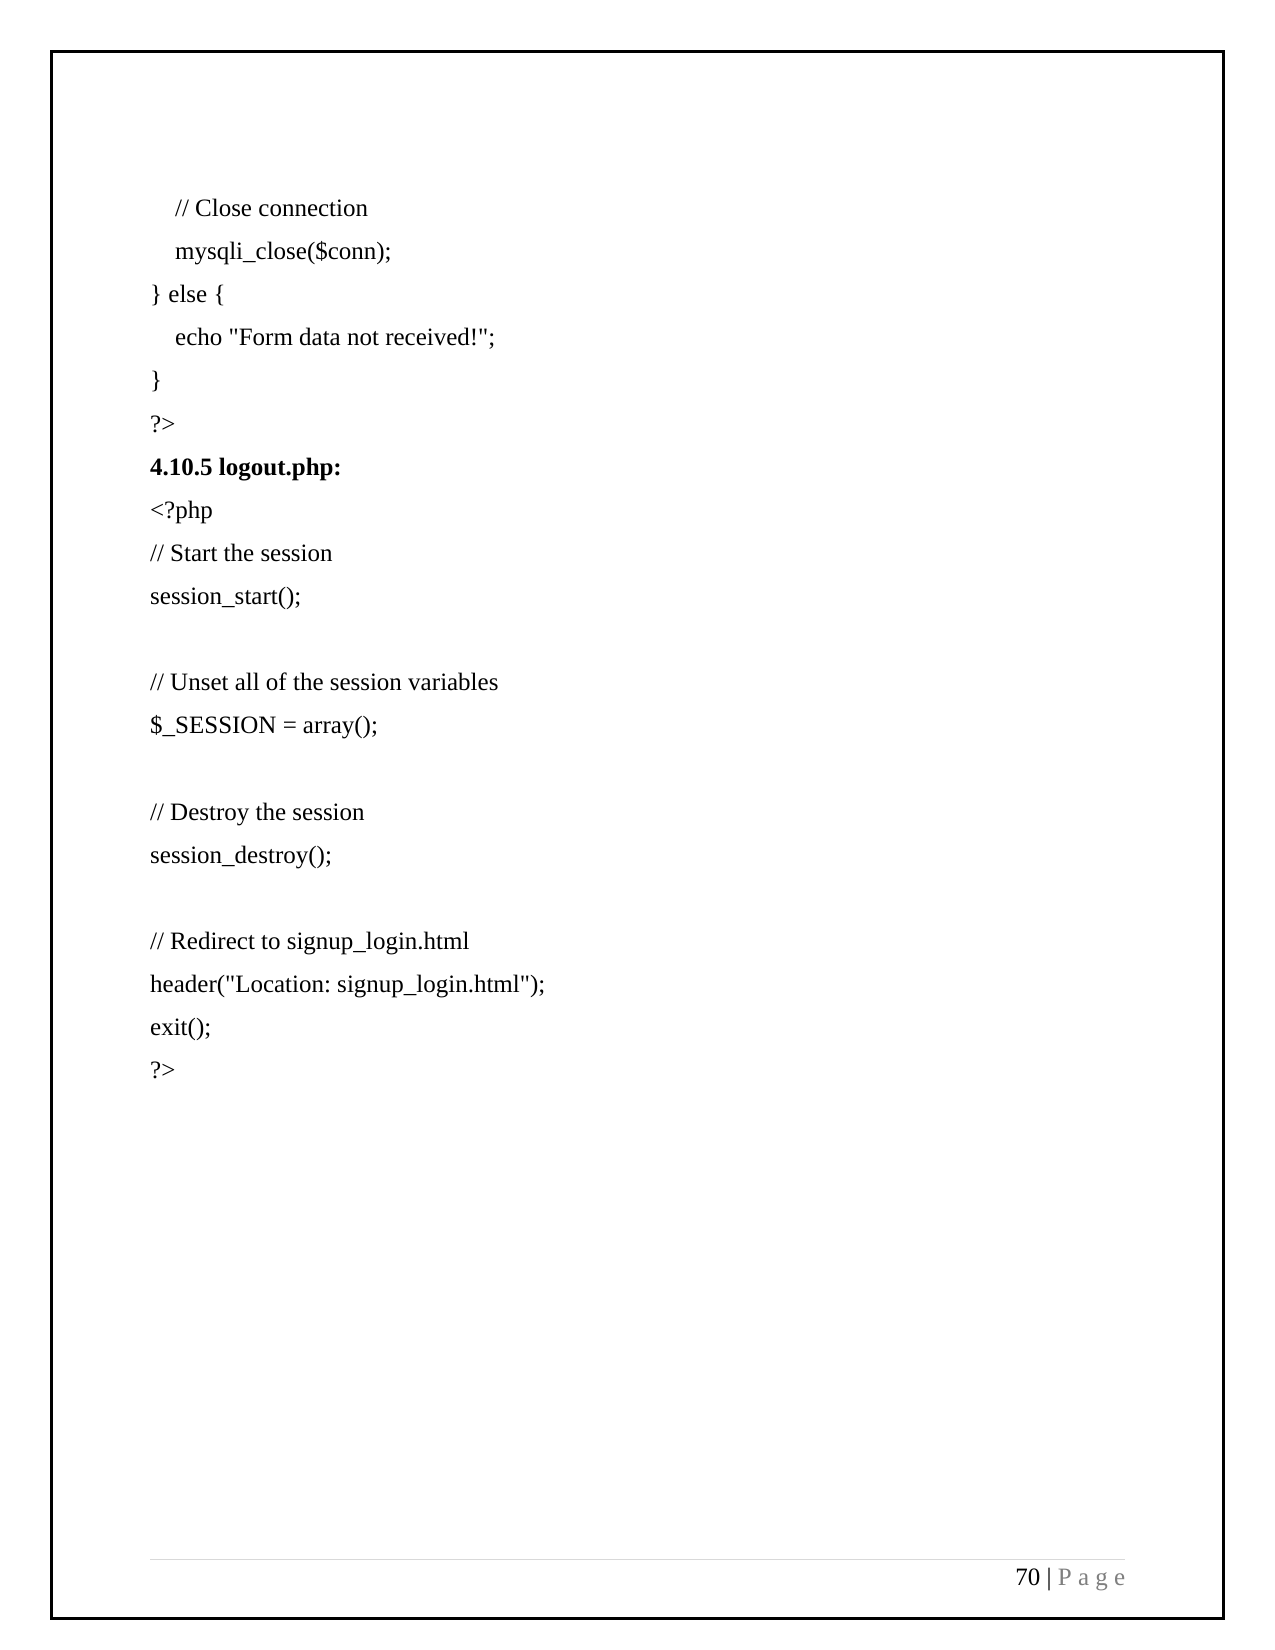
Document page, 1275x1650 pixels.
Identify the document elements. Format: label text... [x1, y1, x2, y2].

list // Start the session [150, 538, 1125, 567]
list ?> [150, 1056, 1125, 1084]
list // Redirect to signup_login.html [150, 926, 1125, 955]
list mysqli_close($conn); [150, 236, 1125, 265]
list ?> [150, 409, 1125, 437]
list session_start(); [150, 581, 1125, 610]
list // Unset all of the session variables [150, 667, 1125, 696]
list // Destroy the session [150, 797, 1125, 826]
list echo "Form data not received!"; [150, 322, 1125, 351]
list <?php [150, 495, 1125, 524]
list $_SESSION = array(); [150, 711, 1125, 739]
list 4.10.5 logout.php: [150, 452, 1125, 481]
list } [150, 366, 1125, 394]
list session_destroy(); [150, 840, 1125, 869]
list } else { [150, 279, 1125, 308]
list // Close connection [150, 193, 1125, 222]
list header("Location: signup_login.html"); [150, 969, 1125, 998]
list exit(); [150, 1012, 1125, 1041]
